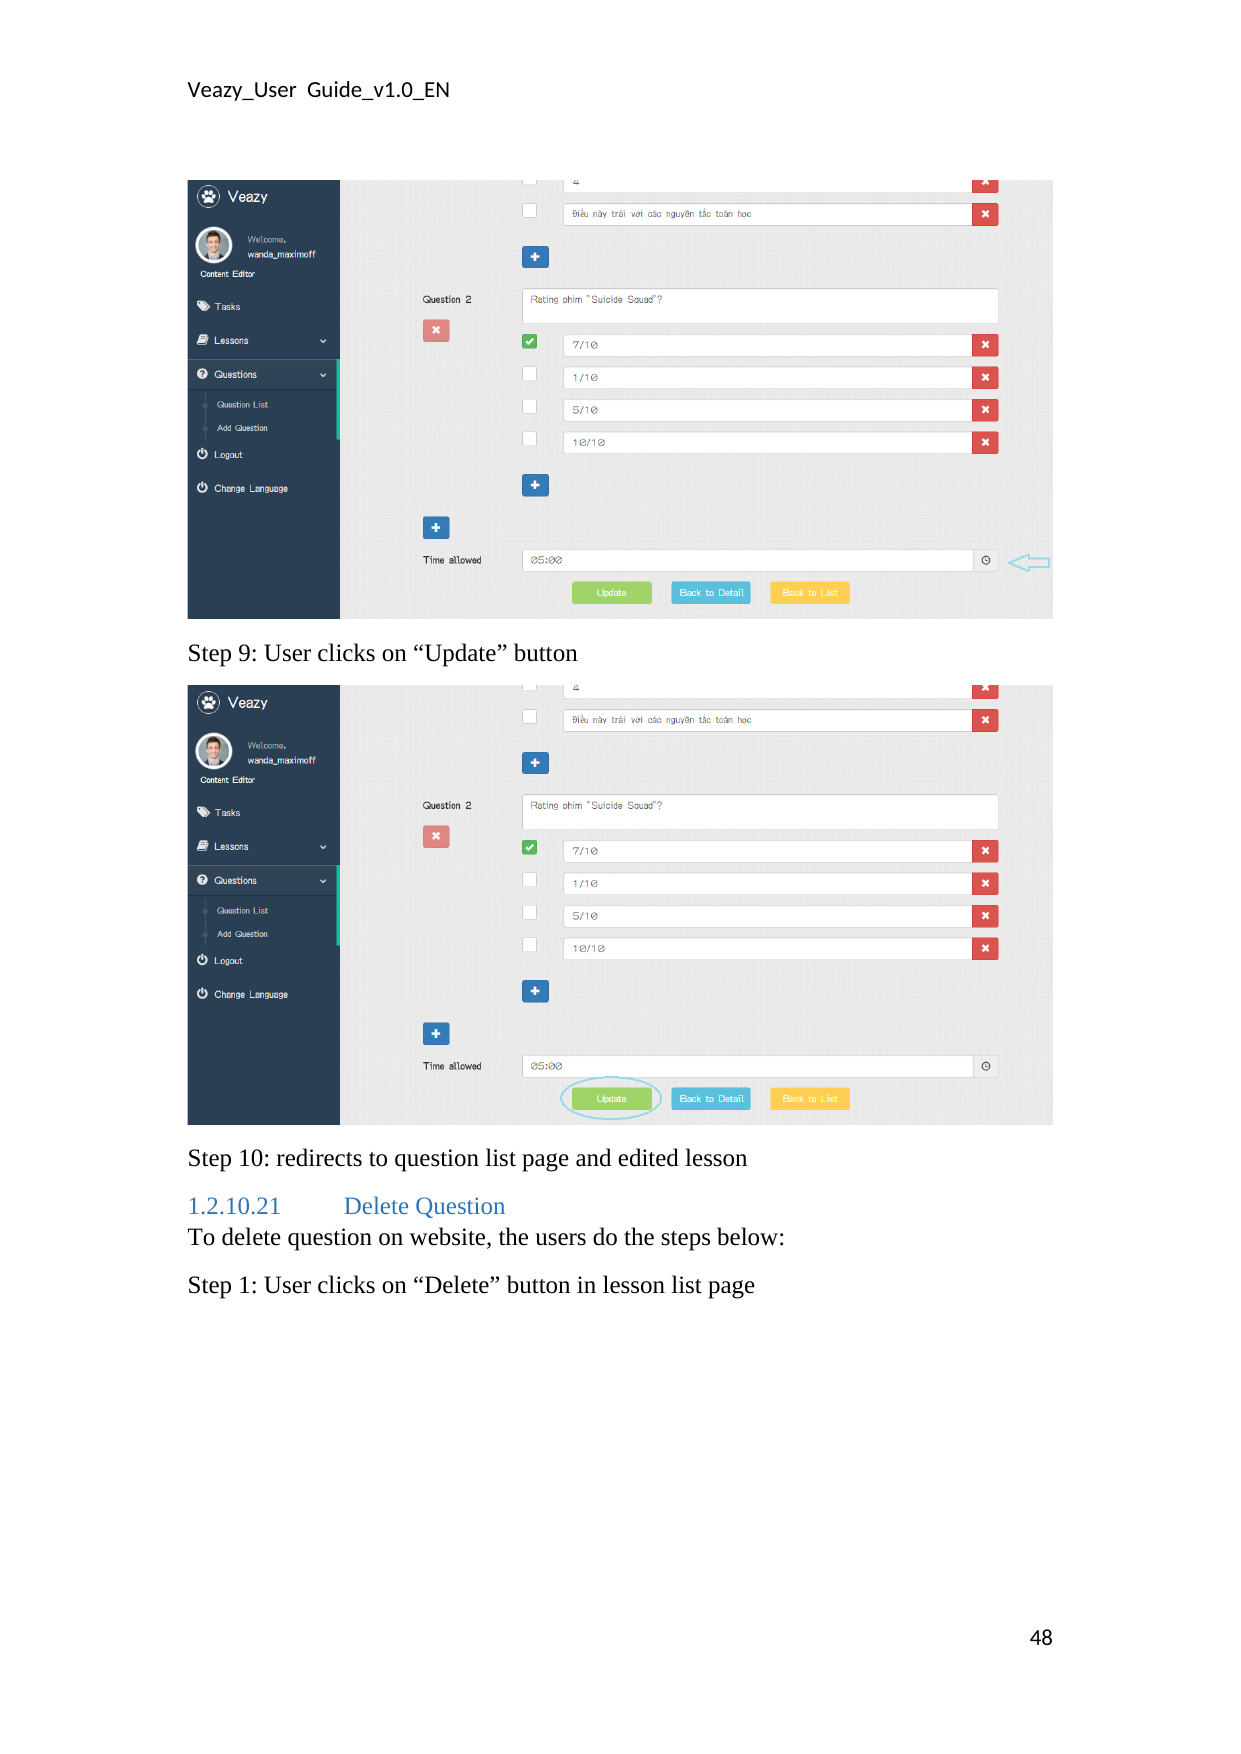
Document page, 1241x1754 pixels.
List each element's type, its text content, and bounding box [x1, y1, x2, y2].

text To delete question on website, the users do the steps below: [187, 1222, 1053, 1251]
text Step 1: User clicks on “Delete” button in lesson list page [187, 1270, 1053, 1299]
subtitle Delete Question [187, 1191, 1053, 1220]
text Step 9: User clicks on “Update” button [187, 638, 1053, 667]
picture [187, 685, 1053, 1125]
text Step 10: redirects to question list page and edited lesson [187, 1143, 1053, 1172]
picture [187, 180, 1053, 619]
